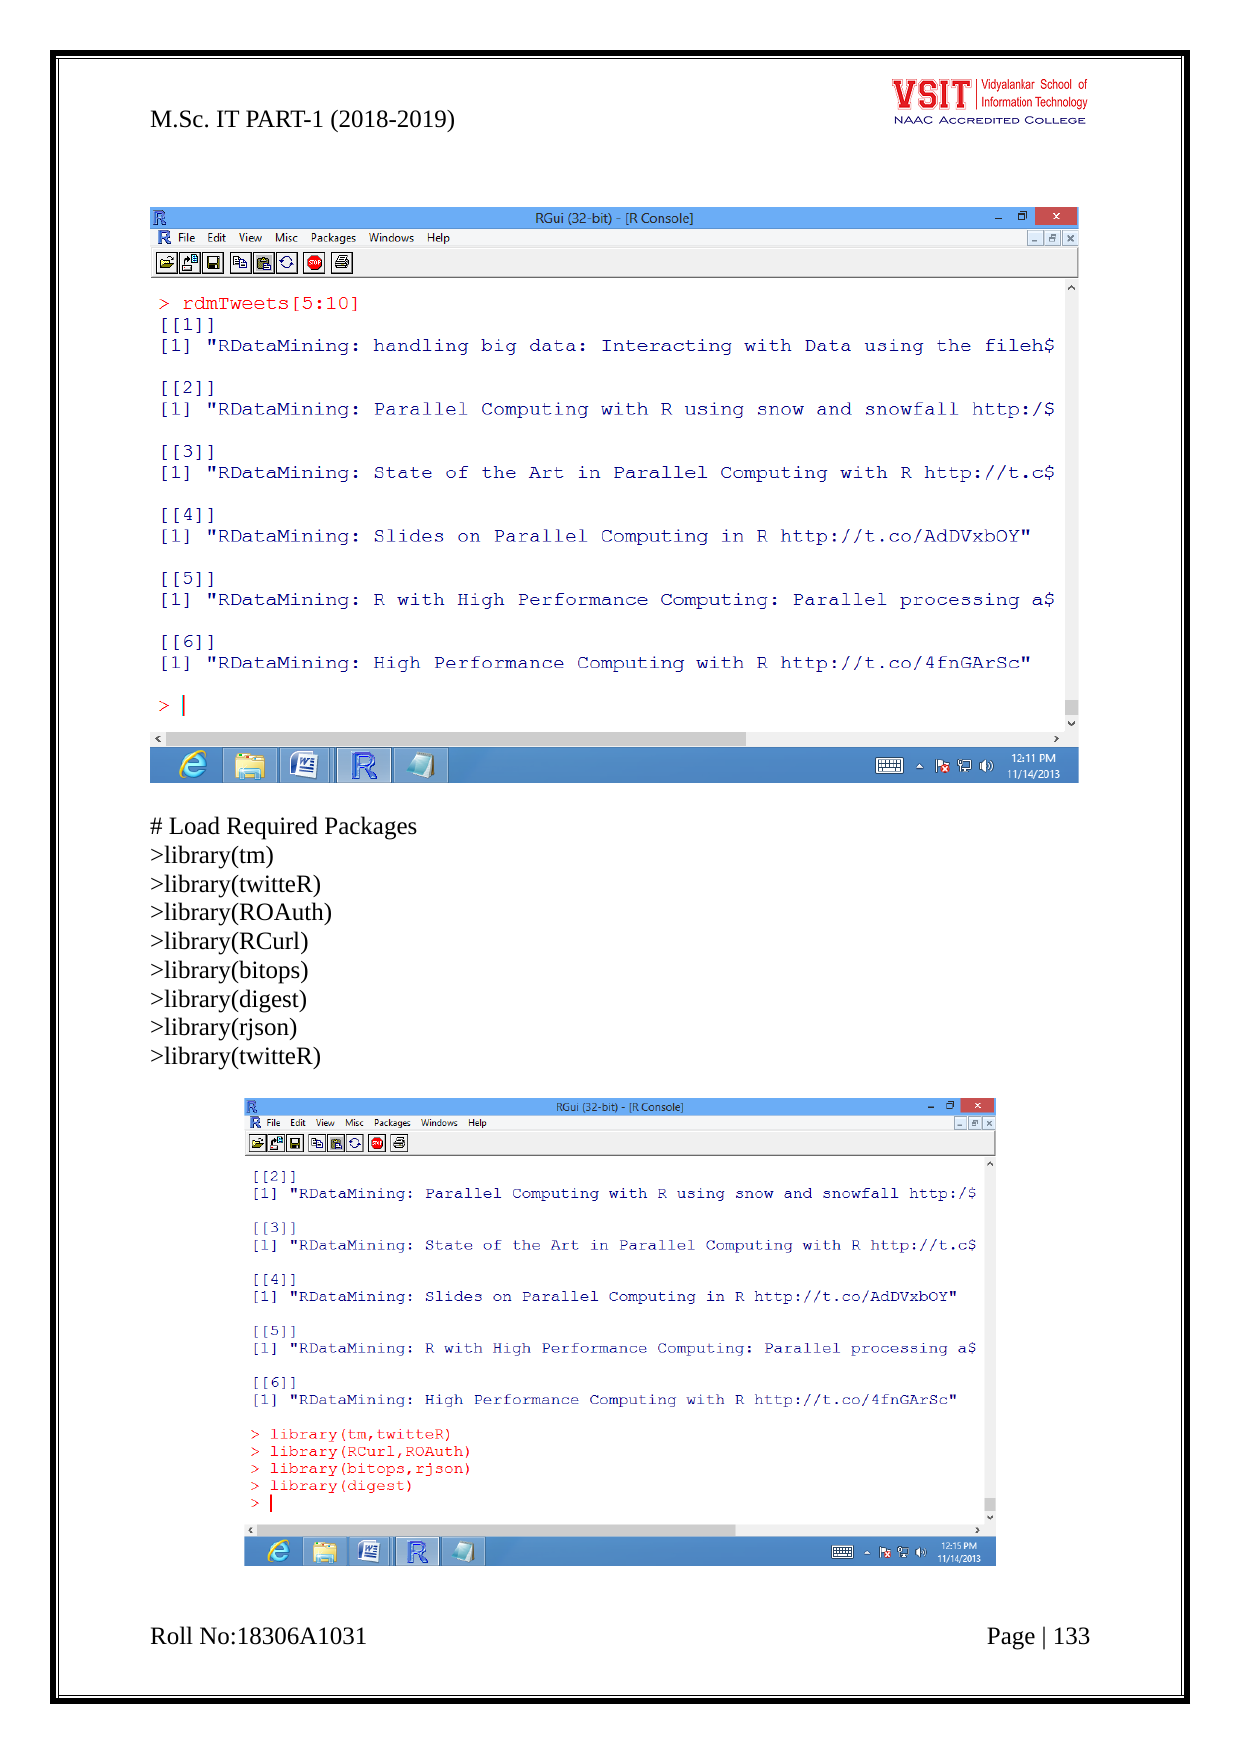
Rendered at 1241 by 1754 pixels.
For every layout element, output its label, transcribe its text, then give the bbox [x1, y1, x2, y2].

text >library(digest) [150, 984, 1090, 1012]
text >library(ROAuth) [150, 897, 1090, 926]
text >library(twitteR) [150, 869, 1090, 897]
text # Load Required Packages [150, 811, 1090, 840]
picture [244, 1098, 996, 1566]
text >library(rjson) [150, 1012, 1090, 1041]
text >library(bitops) [150, 955, 1090, 984]
text >library(tm) [150, 840, 1090, 869]
picture [888, 75, 1091, 128]
text >library(RCurl) [150, 926, 1090, 955]
text >library(twitteR) [150, 1041, 1090, 1070]
picture [150, 207, 1079, 783]
